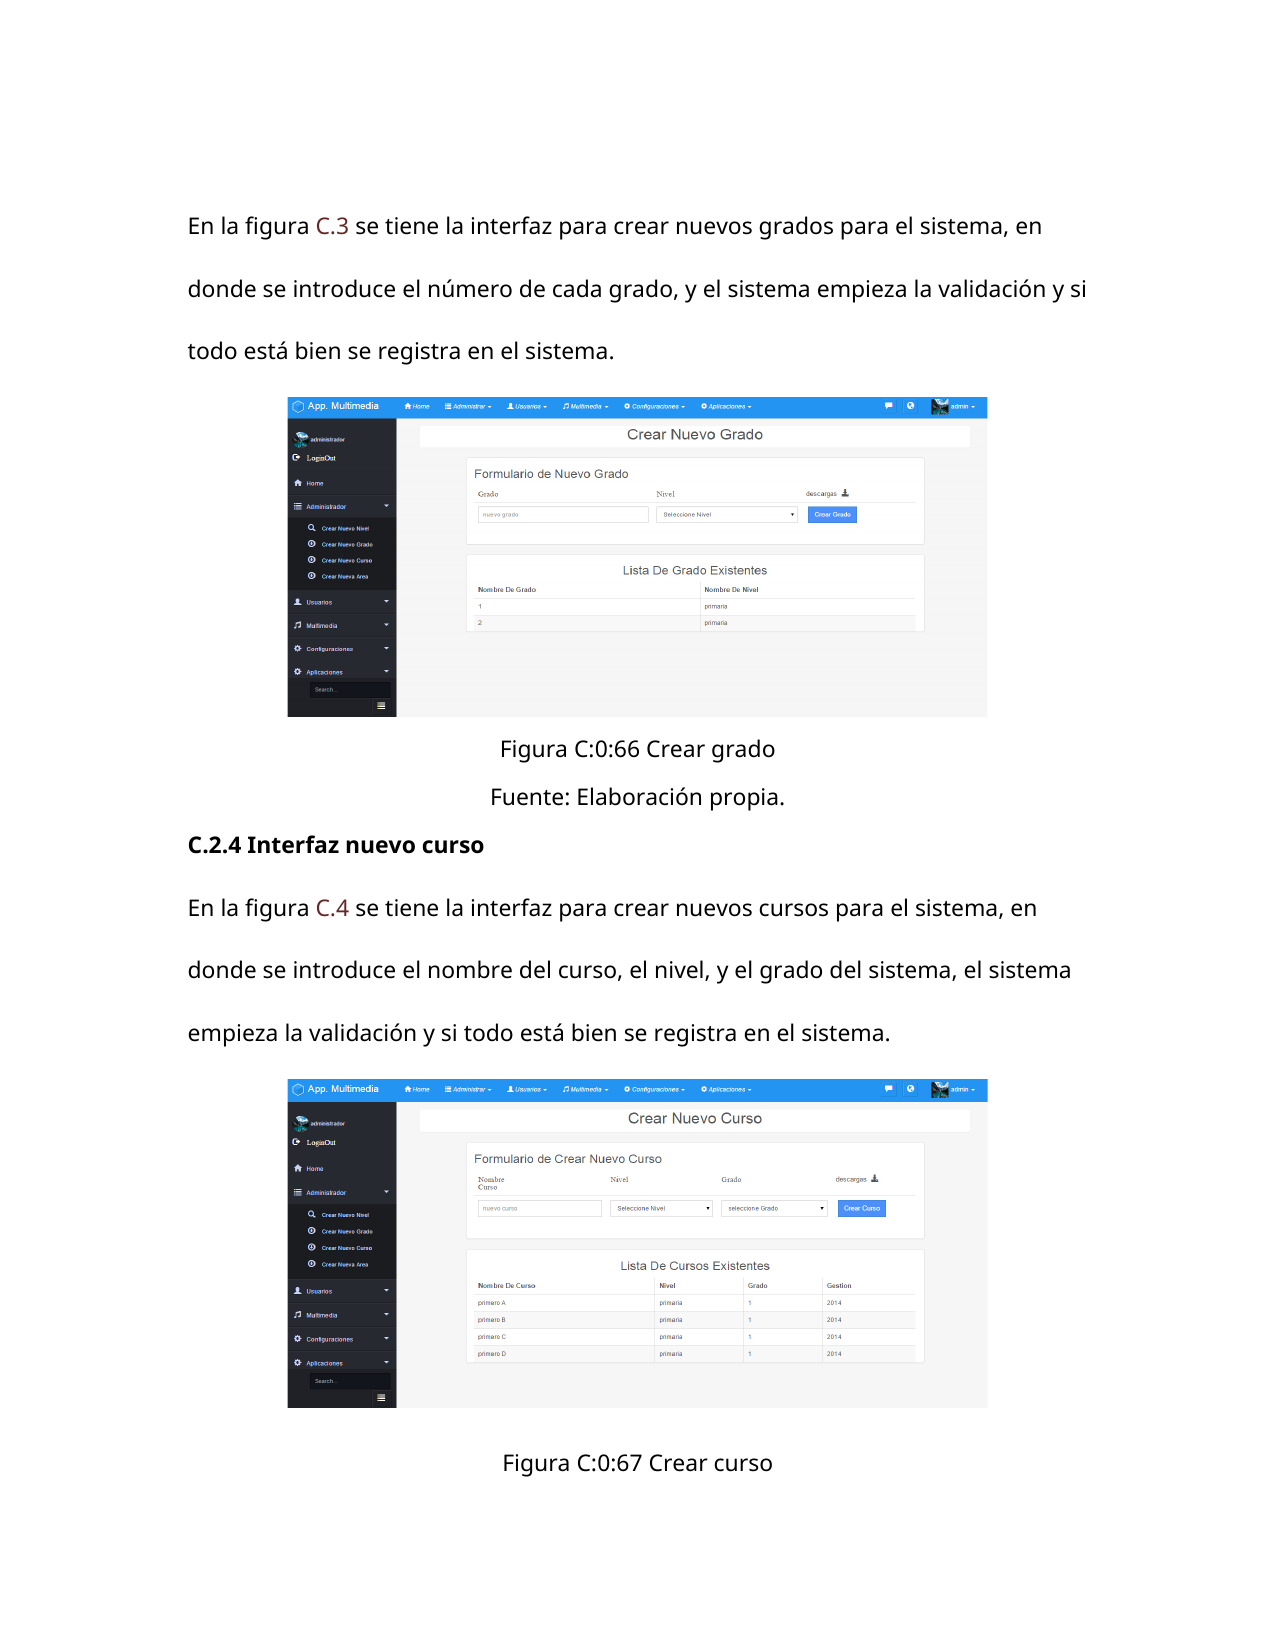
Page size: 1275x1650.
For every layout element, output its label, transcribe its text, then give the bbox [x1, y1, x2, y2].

text En la figura C.3 se tiene la interfaz para crear nuevos grados para el sistema, en donde se introduce el número de cada grado, y el sistema empieza la validación y si todo está bien se registra en el sistema. [187, 210, 1087, 366]
text En la figura C.4 se tiene la interfaz para crear nuevos cursos para el sistema, en donde se introduce el nombre del curso, el nivel, y el grado del sistema, el sistema empieza la validación y si todo está bien se registra en el sistema. [187, 892, 1087, 1048]
text Fuente: Elaboración propia. [187, 781, 1087, 812]
subtitle C.2.4 Interfaz nuevo curso [187, 829, 1087, 861]
